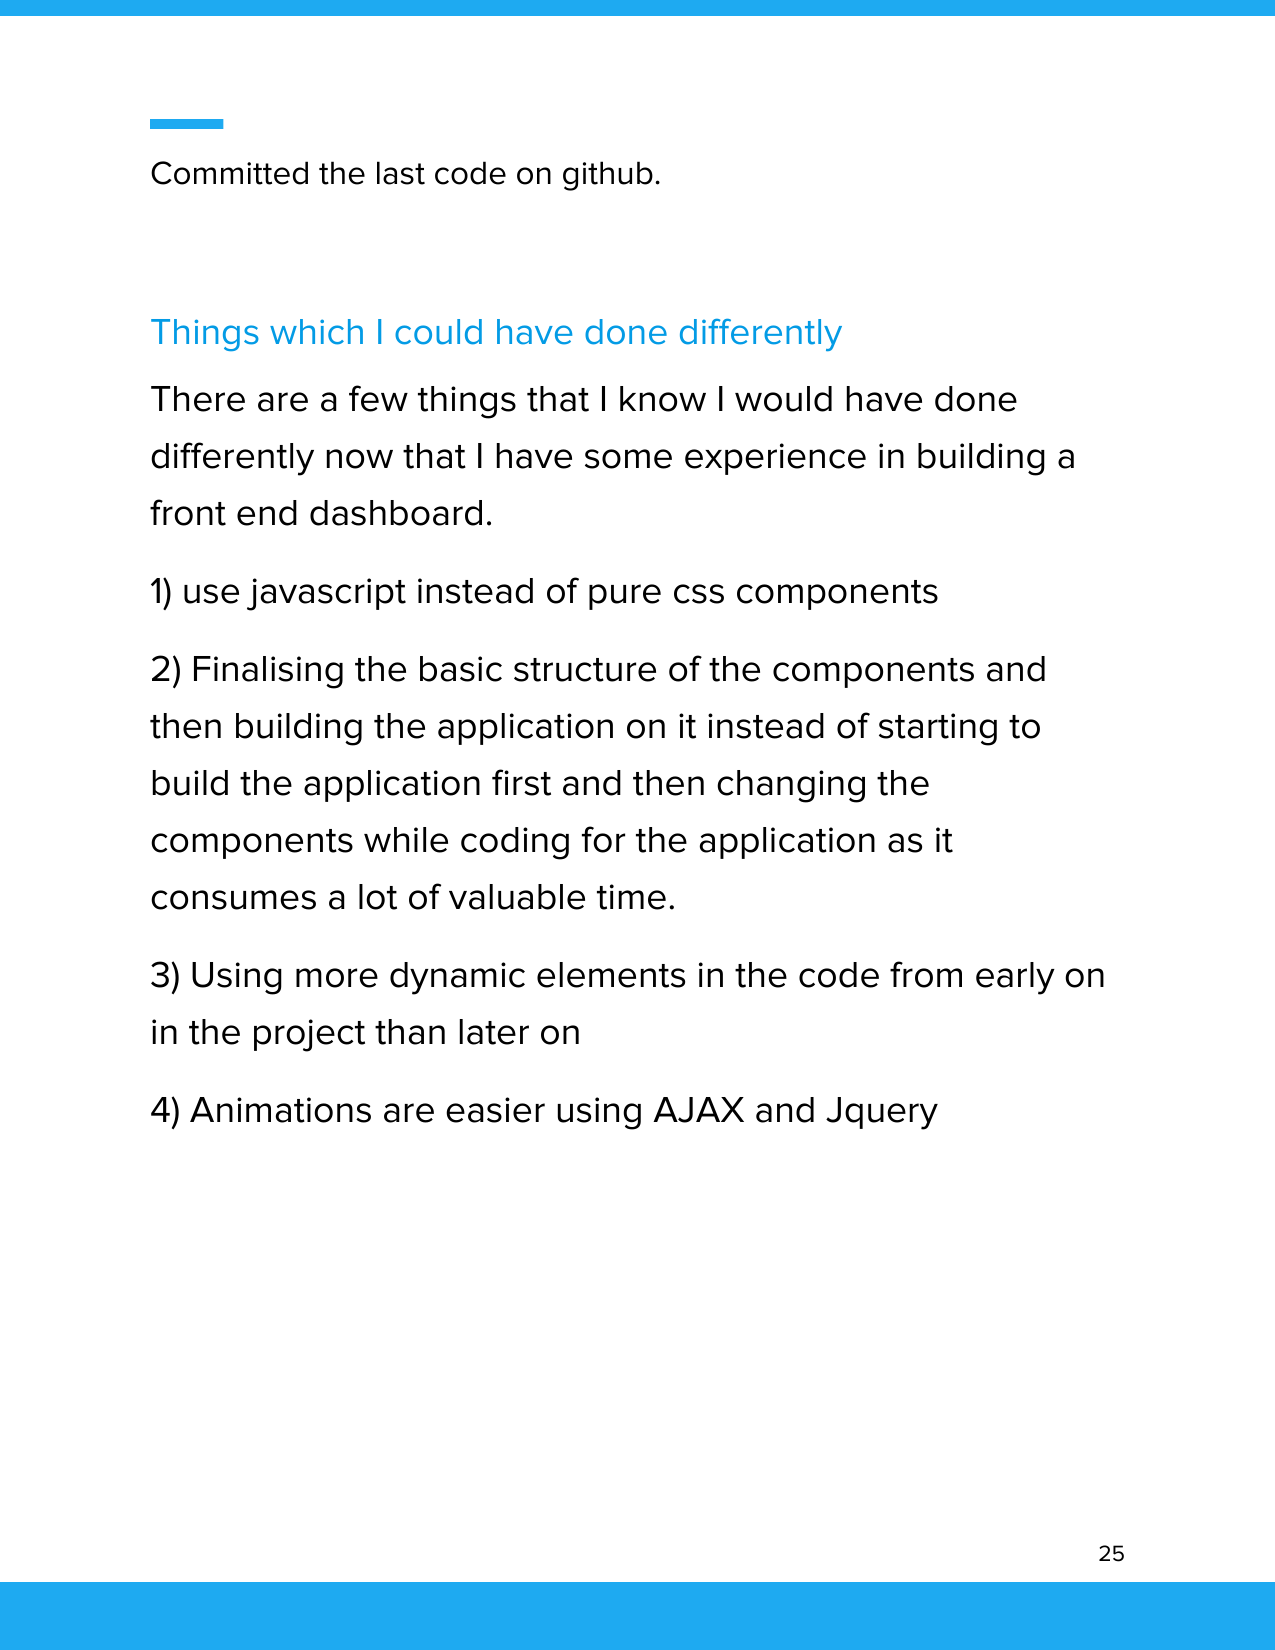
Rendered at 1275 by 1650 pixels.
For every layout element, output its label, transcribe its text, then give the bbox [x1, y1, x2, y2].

picture [150, 119, 224, 129]
text 4) Animations are easier using AJAX and Jquery [150, 1088, 1125, 1134]
subtitle Things which I could have done differently [150, 310, 1125, 356]
text 1) use javascript instead of pure css components [150, 569, 1125, 614]
picture [0, 0, 1275, 16]
text Committed the last code on github. [150, 154, 1125, 194]
text 2) Finalising the basic structure of the components and then building the application on it instead of starting to build the application first and then changing the components while coding for the application as it consumes a lot of valuable time. [150, 647, 1125, 921]
text 3) Using more dynamic elements in the code from early on in the project than later on [150, 953, 1125, 1056]
picture [0, 1582, 1275, 1650]
text There are a few things that I know I would have done differently now that I have some experience in building a front end dashboard. [150, 377, 1125, 537]
